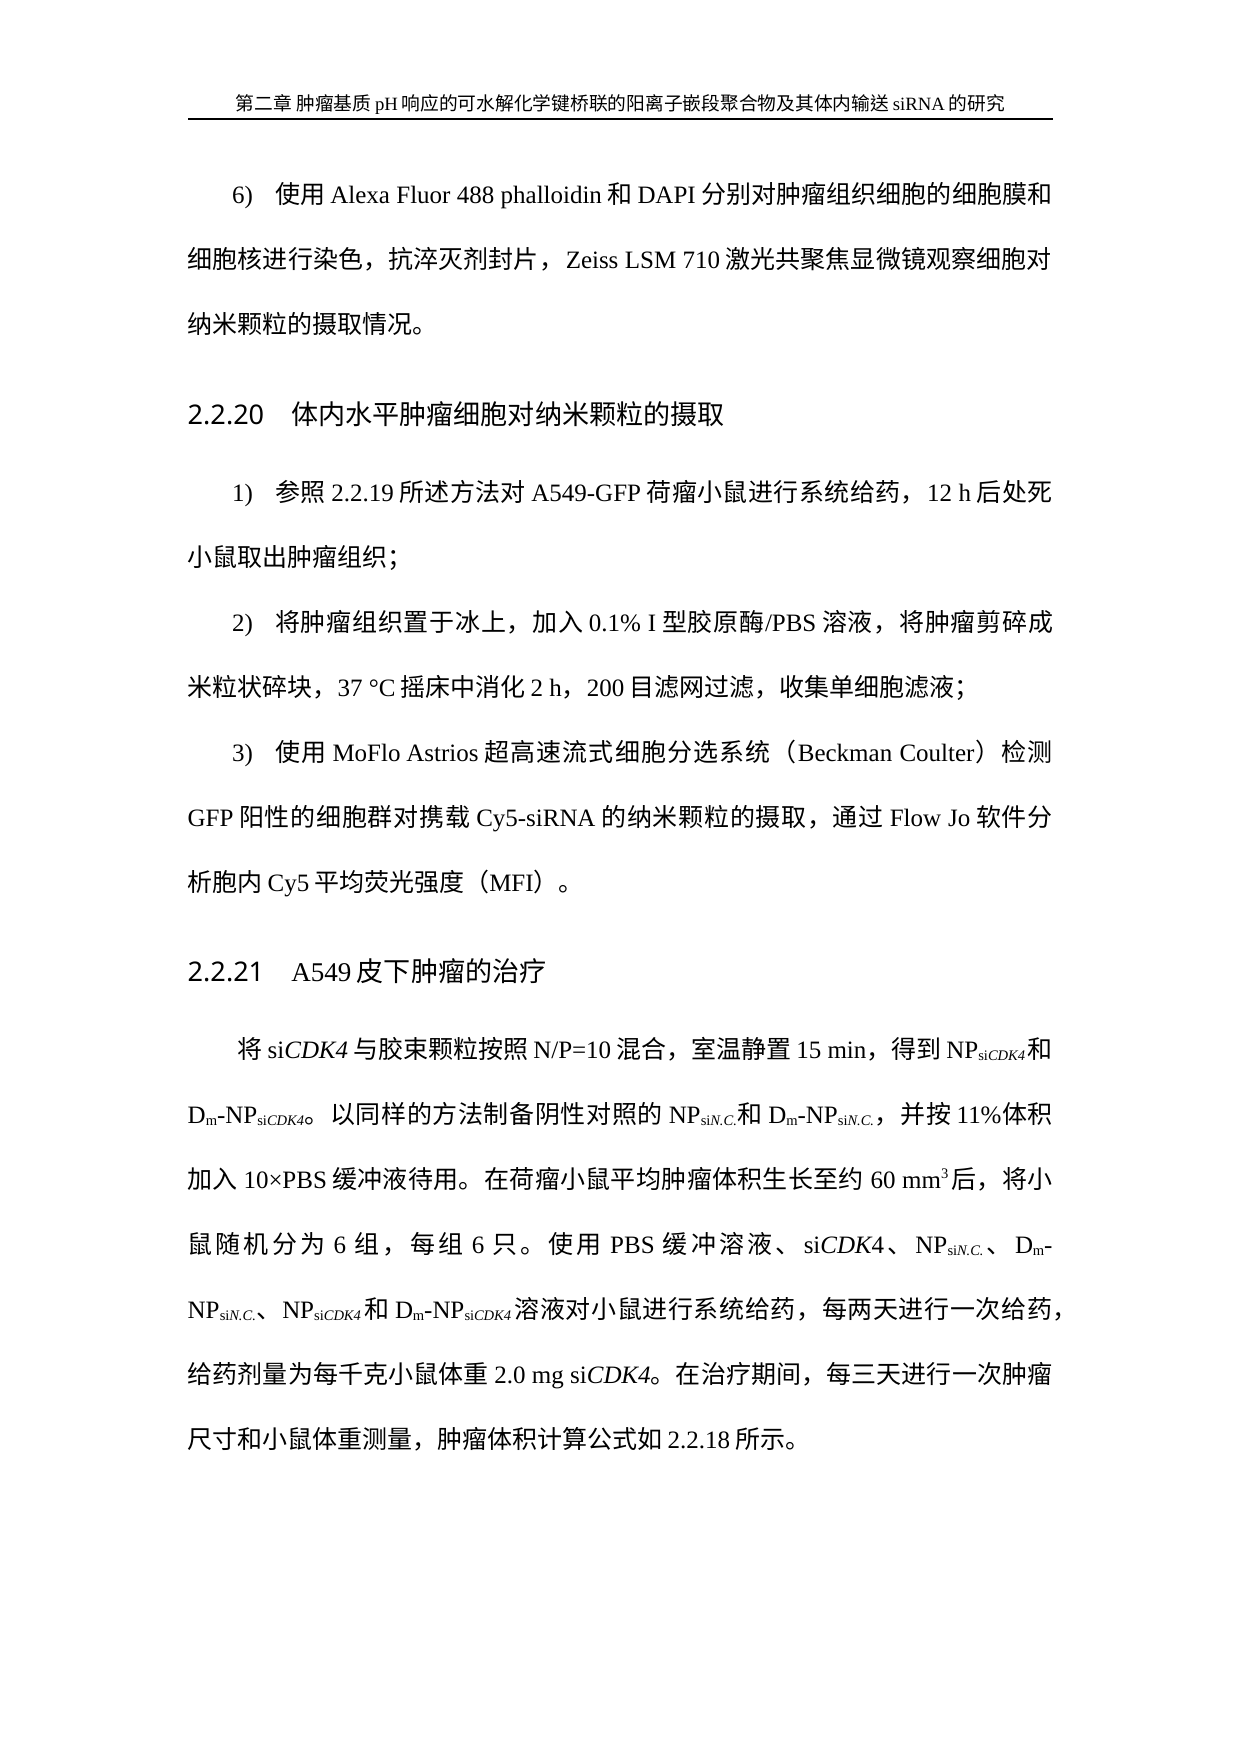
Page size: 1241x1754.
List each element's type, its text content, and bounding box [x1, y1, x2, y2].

list 使用Alexa Fluor 488 phalloidin和DAPI分别对肿瘤组织细胞的细胞膜和细胞核进行染色，抗淬灭剂封片，Zeiss LSM 710激光共聚焦显微镜观察细胞对纳米颗粒的摄取情况。 [187, 160, 1053, 355]
list 将肿瘤组织置于冰上，加入0.1% I型胶原酶/PBS溶液，将肿瘤剪碎成米粒状碎块，37 °C摇床中消化2 h，200目滤网过滤，收集单细胞滤液； [187, 588, 1053, 718]
list 使用MoFlo Astrios超高速流式细胞分选系统（Beckman Coulter）检测GFP阳性的细胞群对携载Cy5-siRNA的纳米颗粒的摄取，通过Flow Jo软件分析胞内Cy5平均荧光强度（MFI）。 [187, 718, 1053, 913]
list 参照2.2.19所述方法对A549-GFP荷瘤小鼠进行系统给药，12 h后处死小鼠取出肿瘤组织； [187, 458, 1053, 588]
text 将siCDK4与胶束颗粒按照N/P=10混合，室温静置15 min，得到NPsiCDK4和Dm-NPsiCDK4。以同样的方法制备阴性对照的NPsiN.C.和Dm-NPsiN.C.，并按11%体积加入10×PBS缓冲液待用。在荷瘤小鼠平均肿瘤体积生长至约60 mm3后，将小鼠随机分为6组，每组6只。使用PBS缓冲溶液、siCDK4、NPsiN.C.、Dm-NPsiN.C.、NPsiCDK4和Dm-NPsiCDK4溶液对小鼠进行系统给药，每两天进行一次给药，给药剂量为每千克小鼠体重2.0 mg siCDK4。在治疗期间，每三天进行一次肿瘤尺寸和小鼠体重测量，肿瘤体积计算公式如2.2.18所示。 [187, 1015, 1053, 1470]
subtitle 2.2.20 体内水平肿瘤细胞对纳米颗粒的摄取 [187, 380, 1053, 445]
subtitle 2.2.21 A549皮下肿瘤的治疗 [187, 938, 1053, 1003]
